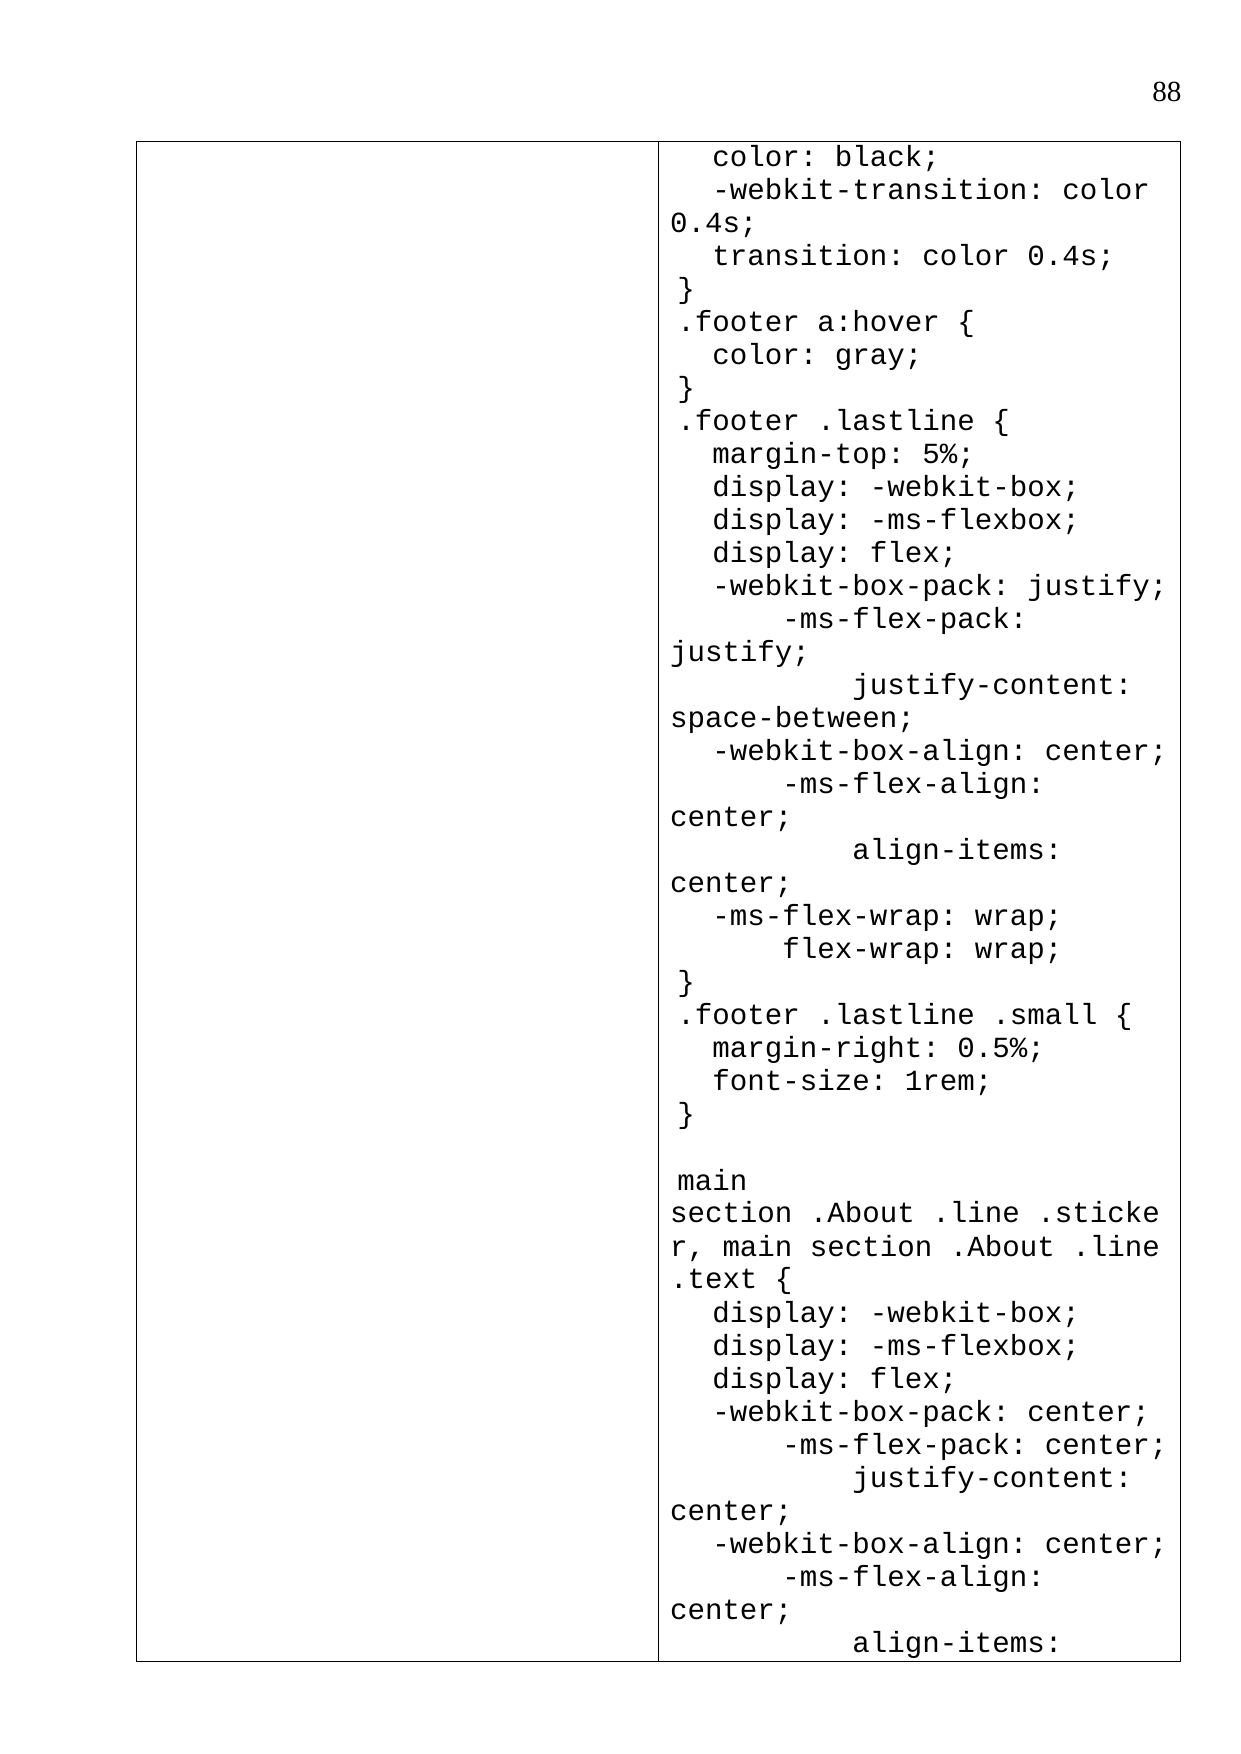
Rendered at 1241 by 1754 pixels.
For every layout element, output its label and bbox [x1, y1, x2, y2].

table_cell [659, 142, 1180, 1661]
table_cell [137, 142, 658, 1661]
